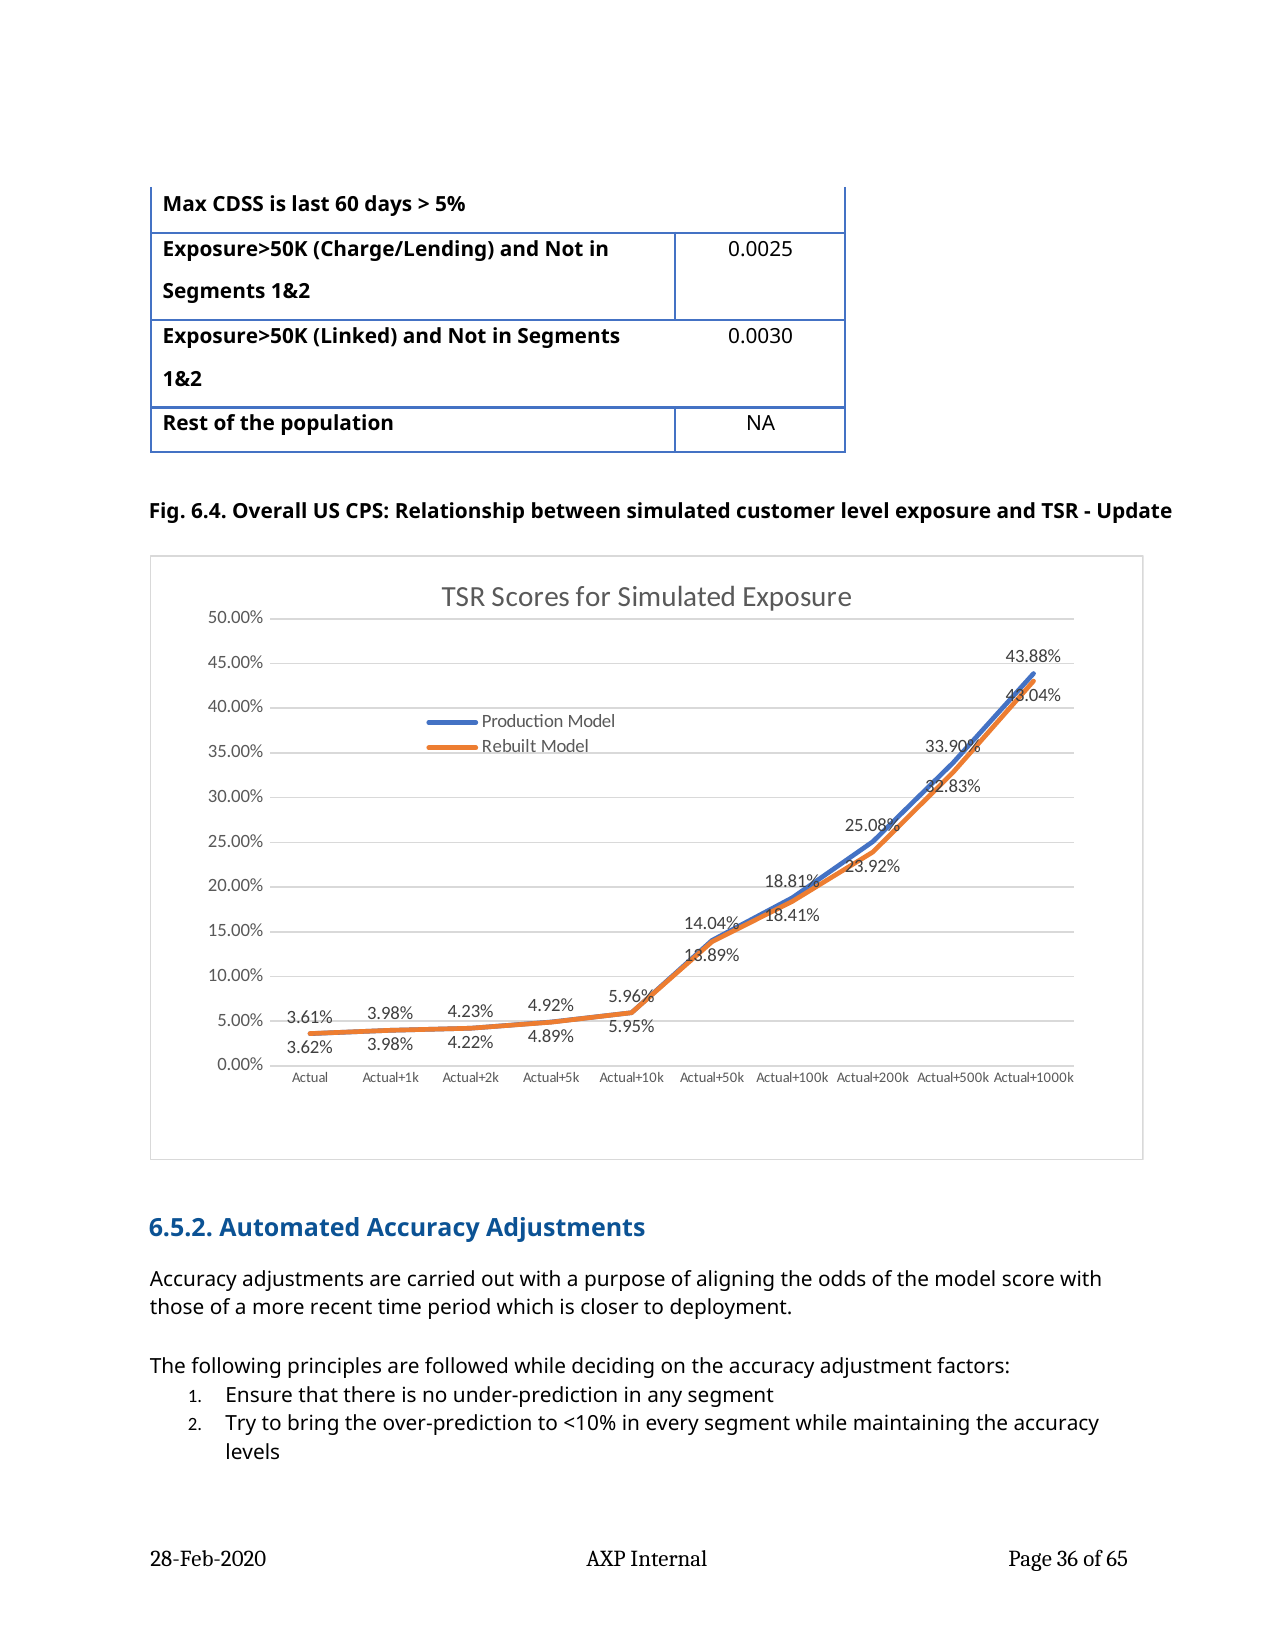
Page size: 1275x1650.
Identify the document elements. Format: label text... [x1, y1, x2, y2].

list Ensure that there is no under-prediction in any segment [188, 1380, 1126, 1408]
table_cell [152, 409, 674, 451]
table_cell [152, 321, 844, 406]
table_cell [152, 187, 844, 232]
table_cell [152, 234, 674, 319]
text Accuracy adjustments are carried out with a purpose of aligning the odds of the model score with those of a more recent time period which is closer to deployment. [149, 1264, 1126, 1321]
list Try to bring the over-prediction to <10% in every segment while maintaining the accuracy levels [188, 1408, 1126, 1465]
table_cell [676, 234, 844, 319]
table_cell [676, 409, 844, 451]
subtitle Fig. 6.4. Overall US CPS: Relationship between simulated customer level exposure and TSR - Update [148, 496, 1218, 524]
text The following principles are followed while deciding on the accuracy adjustment factors: [149, 1352, 1126, 1380]
subtitle 6.5.2. Automated Accuracy Adjustments [148, 1210, 1218, 1244]
